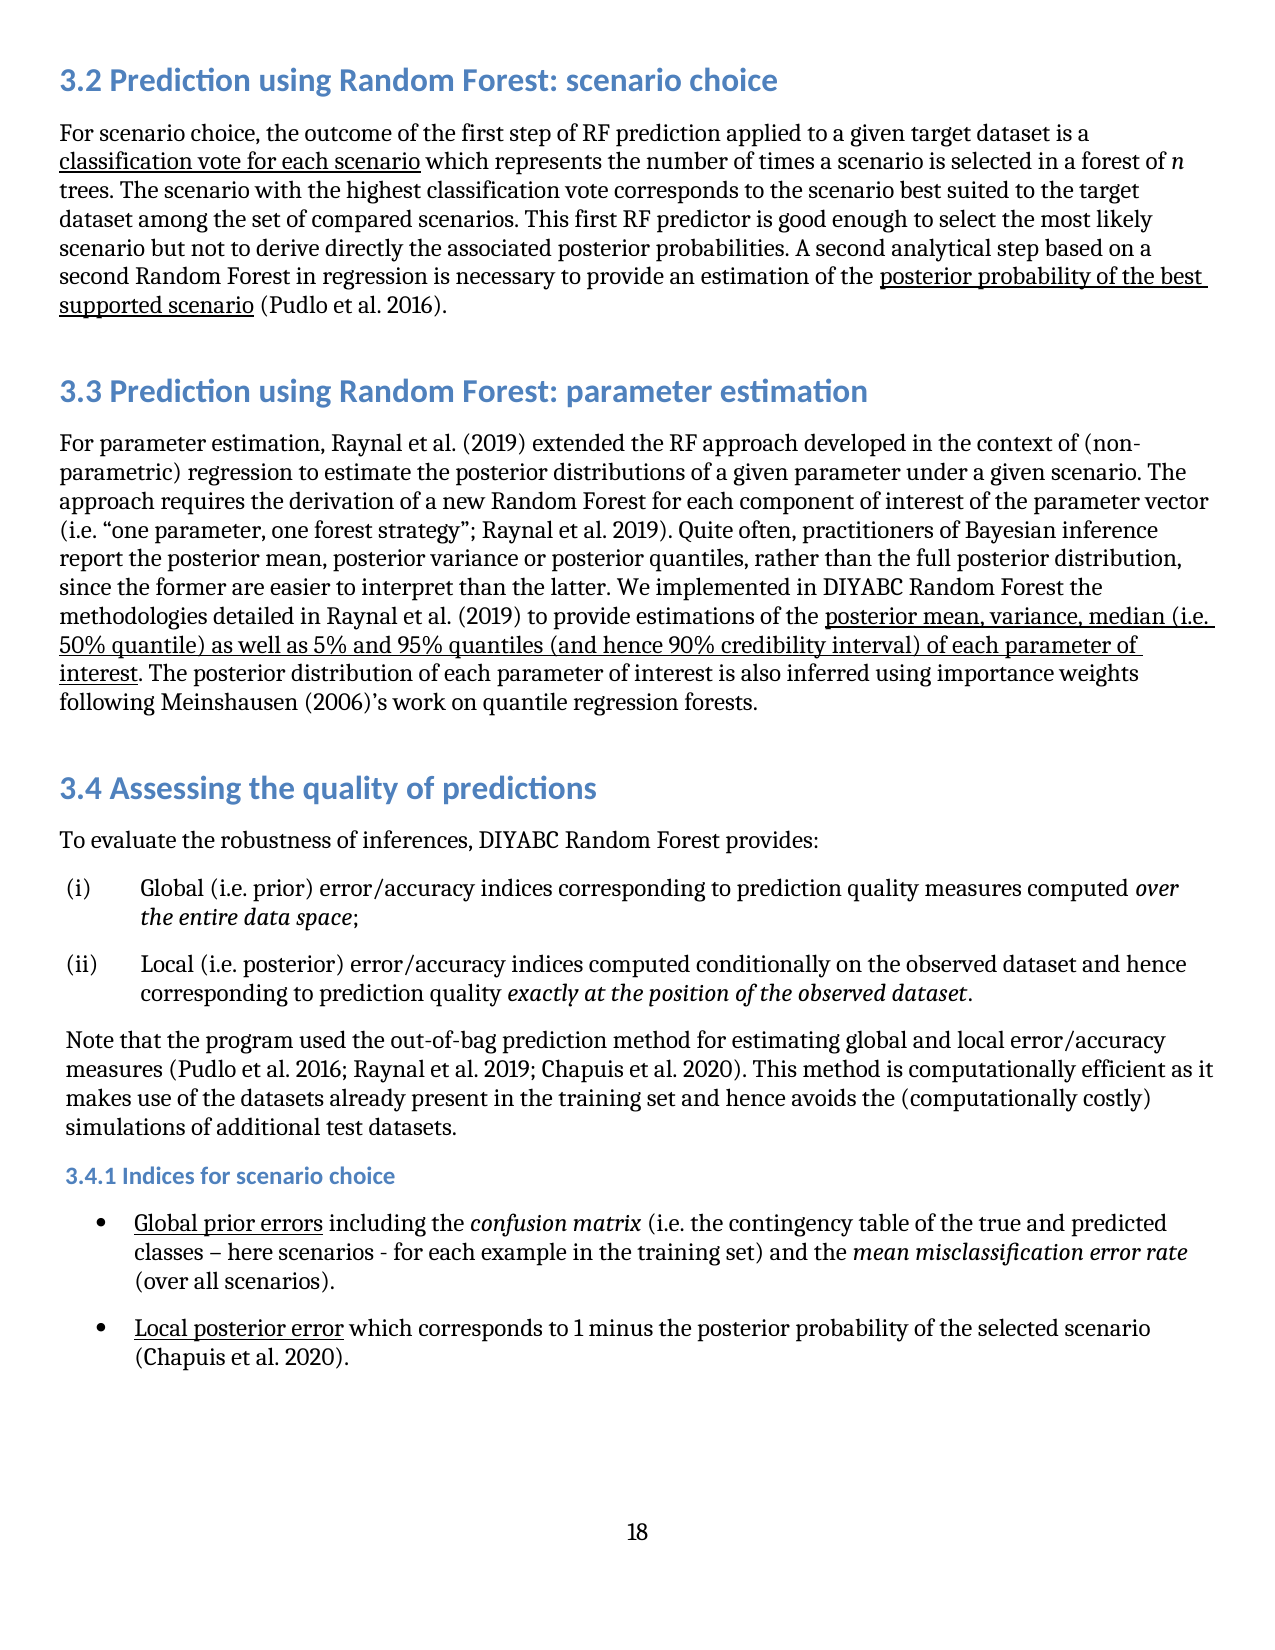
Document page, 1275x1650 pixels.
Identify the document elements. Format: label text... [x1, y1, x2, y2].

text For parameter estimation, Raynal et al. (2019) extended the RF approach developed in the context of (non-parametric) regression to estimate the posterior distributions of a given parameter under a given scenario. The approach requires the derivation of a new Random Forest for each component of interest of the parameter vector (i.e. “one parameter, one forest strategy”; Raynal et al. 2019). Quite often, practitioners of Bayesian inference report the posterior mean, posterior variance or posterior quantiles, rather than the full posterior distribution, since the former are easier to interpret than the latter. We implemented in DIYABC Random Forest the methodologies detailed in Raynal et al. (2019) to provide estimations of the posterior mean, variance, median (i.e. 50% quantile) as well as 5% and 95% quantiles (and hence 90% credibility interval) of each parameter of interest. The posterior distribution of each parameter of interest is also inferred using importance weights following Meinshausen (2006)’s work on quantile regression forests. [59, 429, 1216, 717]
text Note that the program used the out-of-bag prediction method for estimating global and local error/accuracy measures (Pudlo et al. 2016; Raynal et al. 2019; Chapuis et al. 2020). This method is computationally efficient as it makes use of the datasets already present in the training set and hence avoids the (computationally costly) simulations of additional test datasets. [65, 1026, 1216, 1141]
subtitle 3.4 Assessing the quality of predictions [59, 767, 1216, 807]
list Local (i.e. posterior) error/accuracy indices computed conditionally on the observed dataset and hence corresponding to prediction quality exactly at the position of the observed dataset. [65, 950, 1216, 1007]
subtitle 3.4.1 Indices for scenario choice [65, 1160, 1216, 1191]
subtitle 3.2 Prediction using Random Forest: scenario choice [59, 59, 1216, 100]
list Global prior errors including the confusion matrix (i.e. the contingency table of the true and predicted classes – here scenarios - for each example in the training set) and the mean misclassification error rate (over all scenarios). [97, 1209, 1216, 1296]
text To evaluate the robustness of inferences, DIYABC Random Forest provides: [59, 826, 1216, 855]
text For scenario choice, the outcome of the first step of RF prediction applied to a given target dataset is a classification vote for each scenario which represents the number of times a scenario is selected in a forest of n trees. The scenario with the highest classification vote corresponds to the scenario best suited to the target dataset among the set of compared scenarios. This first RF predictor is good enough to select the most likely scenario but not to derive directly the associated posterior probabilities. A second analytical step based on a second Random Forest in regression is necessary to provide an estimation of the posterior probability of the best supported scenario (Pudlo et al. 2016). [59, 118, 1216, 320]
list Global (i.e. prior) error/accuracy indices corresponding to prediction quality measures computed over the entire data space; [65, 874, 1216, 931]
subtitle 3.3 Prediction using Random Forest: parameter estimation [59, 370, 1216, 411]
list Local posterior error which corresponds to 1 minus the posterior probability of the selected scenario (Chapuis et al. 2020). [97, 1314, 1216, 1372]
